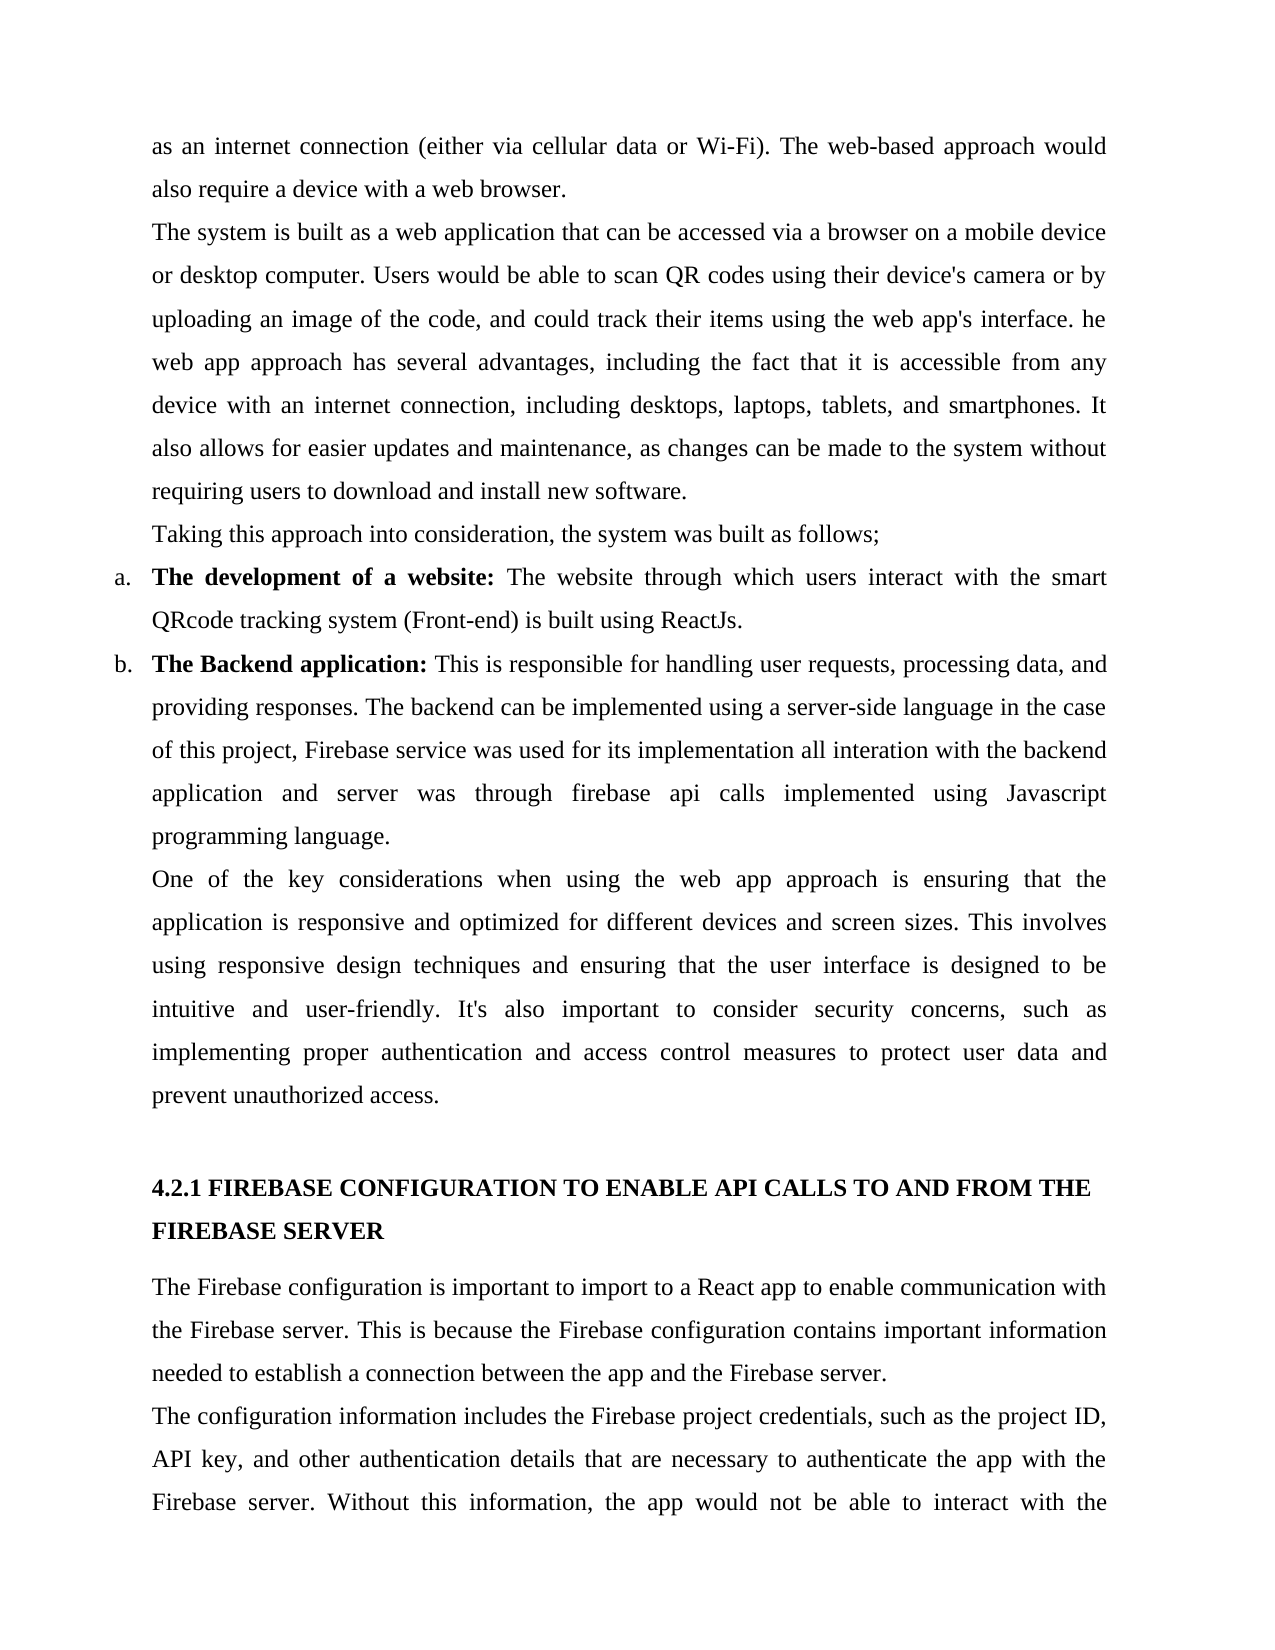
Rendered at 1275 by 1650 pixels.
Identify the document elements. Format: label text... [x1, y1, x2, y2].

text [152, 131, 1108, 203]
text The Firebase configuration is important to import to a React app to enable communication with the Firebase server. This is because the Firebase configuration contains important information needed to establish a connection between the app and the Firebase server. [152, 1272, 1108, 1387]
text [152, 1401, 1108, 1516]
subtitle 4.2.1 FIREBASE CONFIGURATION TO ENABLE API CALLS TO AND FROM THE FIREBASE SERVER [152, 1173, 1108, 1245]
list The Backend application: This is responsible for handling user requests, processing data, and providing responses. The backend can be implemented using a server-side language in the case of this project, Firebase service was used for its implementation all interation with the backend application and server was through firebase api calls implemented using Javascript programming language. [114, 649, 1108, 850]
text One of the key considerations when using the web app approach is ensuring that the application is responsive and optimized for different devices and screen sizes. This involves using responsive design techniques and ensuring that the user interface is designed to be intuitive and user-friendly. It's also important to consider security concerns, such as implementing proper authentication and access control measures to protect user data and prevent unauthorized access. [152, 864, 1108, 1109]
text The system is built as a web application that can be accessed via a browser on a mobile device or desktop computer. Users would be able to scan QR codes using their device's camera or by uploading an image of the code, and could track their items using the web app's interface. he web app approach has several advantages, including the fact that it is accessible from any device with an internet connection, including desktops, laptops, tablets, and smartphones. It also allows for easier updates and maintenance, as changes can be made to the system without requiring users to download and install new software. [152, 217, 1108, 505]
list The development of a website: The website through which users interact with the smart QRcode tracking system (Front-end) is built using ReactJs. [114, 562, 1108, 634]
text Taking this approach into consideration, the system was built as follows; [152, 519, 1108, 548]
